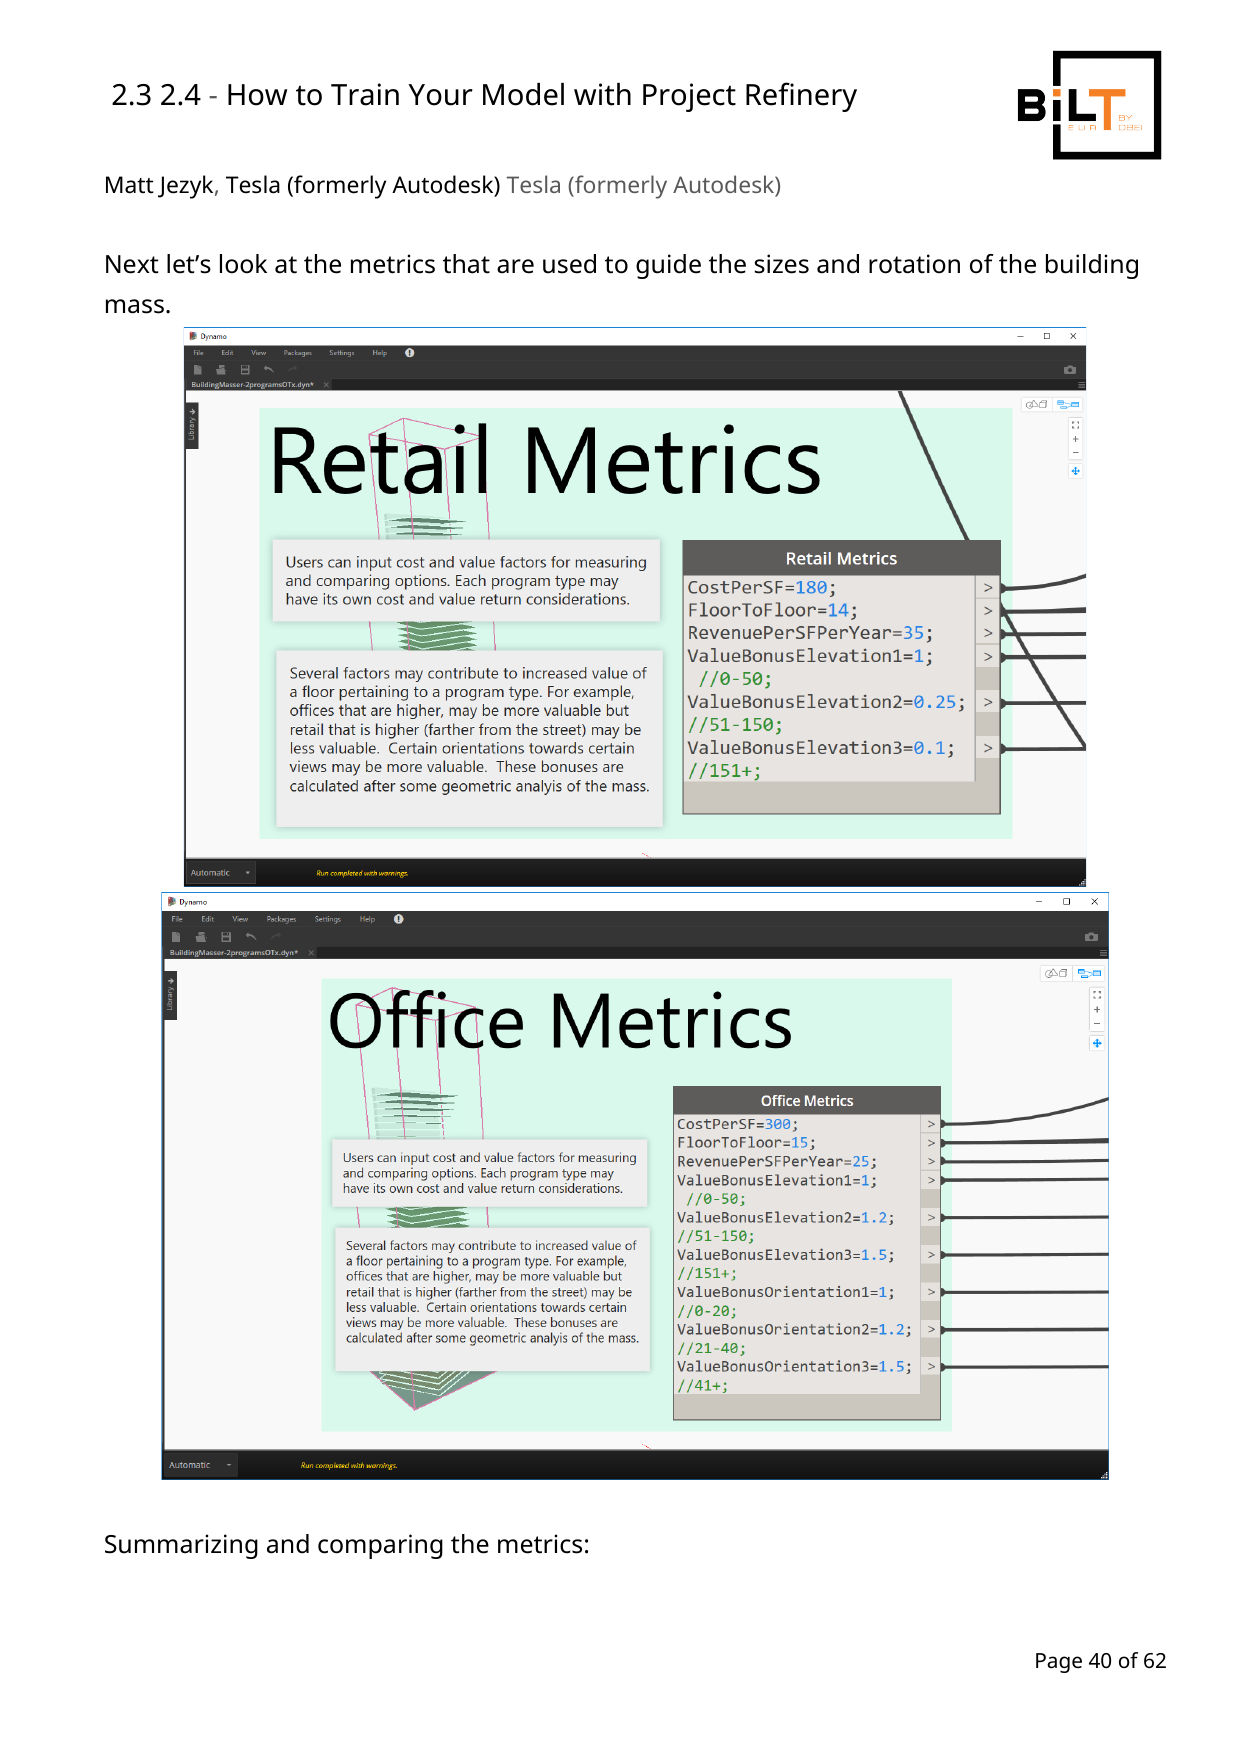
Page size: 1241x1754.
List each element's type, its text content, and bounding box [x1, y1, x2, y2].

picture [161, 892, 1109, 1480]
picture [183, 327, 1087, 887]
text Next let’s look at the metrics that are used to guide the sizes and rotation of the building mass. [103, 246, 1167, 321]
picture [1009, 43, 1167, 163]
text Summarizing and comparing the metrics: [103, 1527, 1167, 1561]
